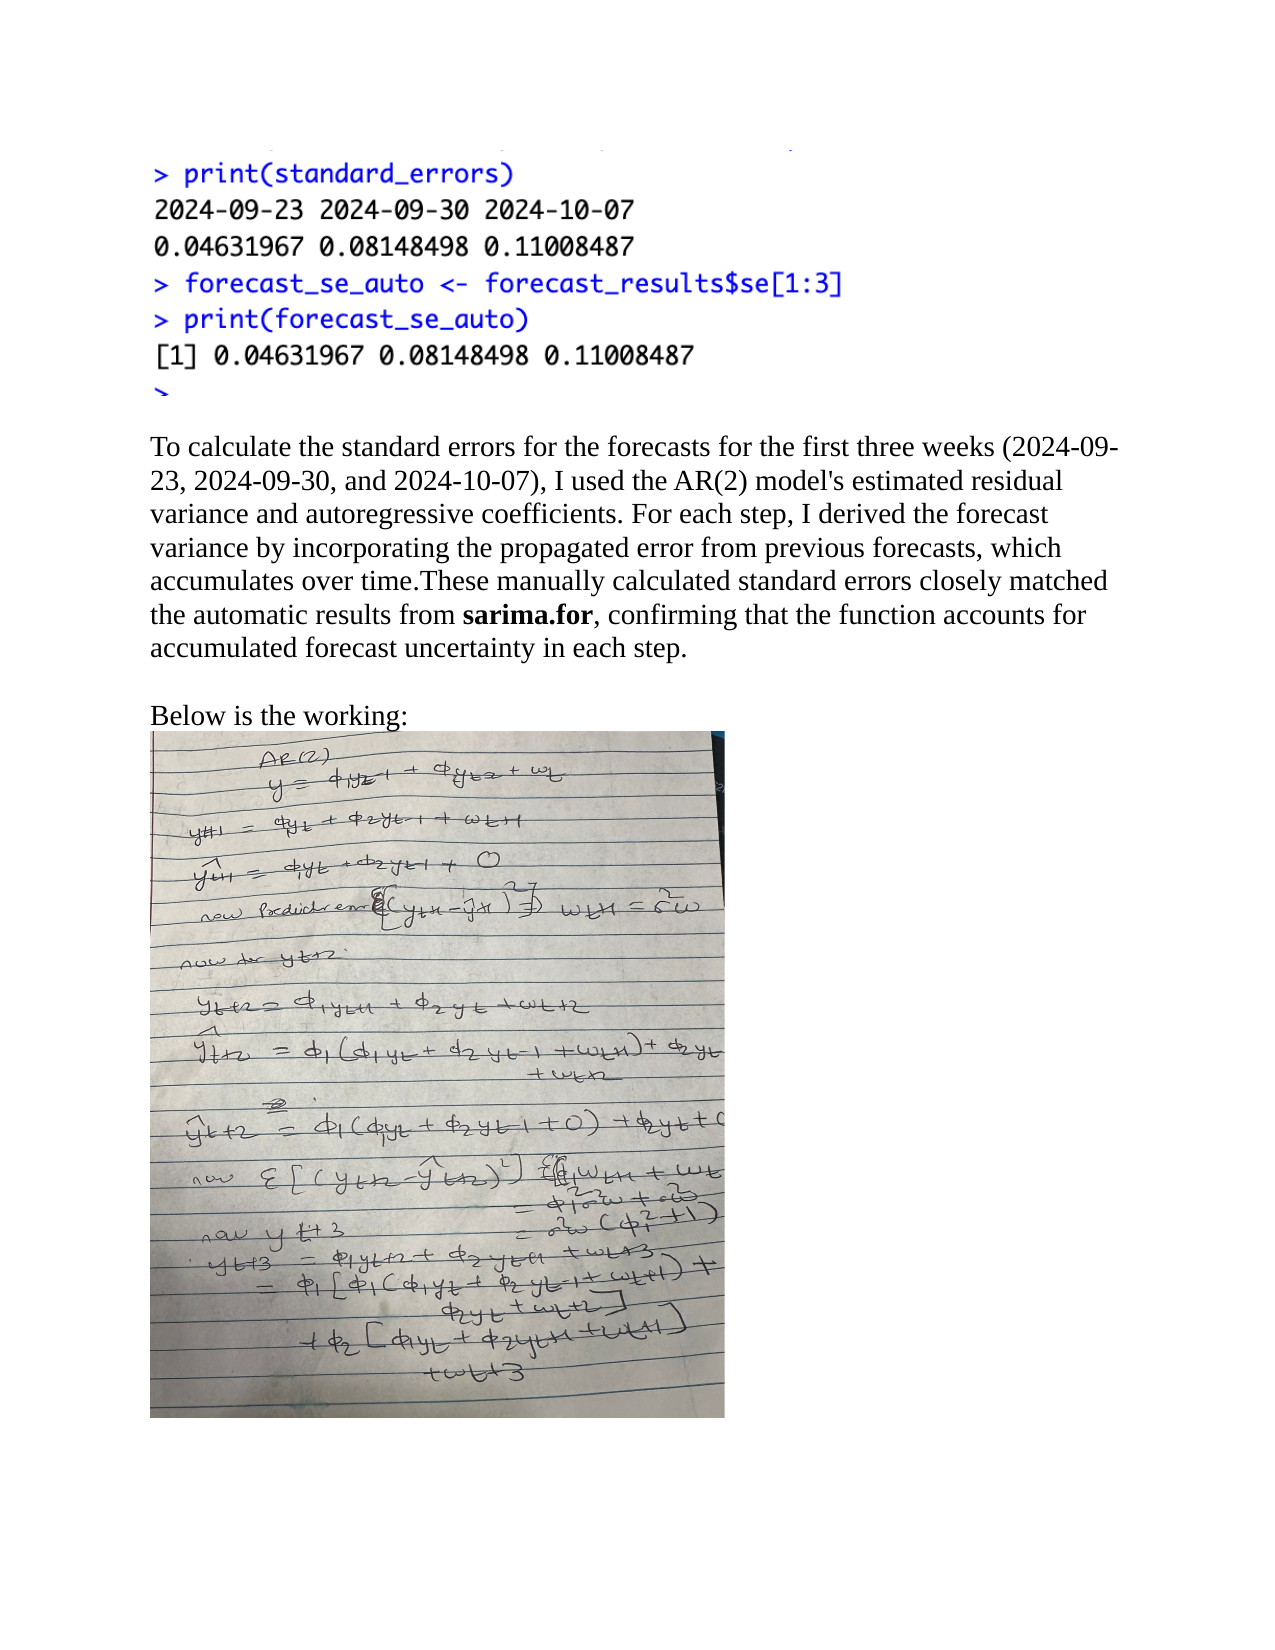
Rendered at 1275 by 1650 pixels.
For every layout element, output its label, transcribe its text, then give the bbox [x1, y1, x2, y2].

picture [150, 150, 971, 396]
text To calculate the standard errors for the forecasts for the first three weeks (2024-09-23, 2024-09-30, and 2024-10-07), I used the AR(2) model's estimated residual variance and autoregressive coefficients. For each step, I derived the forecast variance by incorporating the propagated error from previous forecasts, which accumulates over time.These manually calculated standard errors closely matched the automatic results from sarima.for, confirming that the function accounts for accumulated forecast uncertainty in each step. [150, 429, 1125, 664]
picture [150, 731, 725, 1418]
